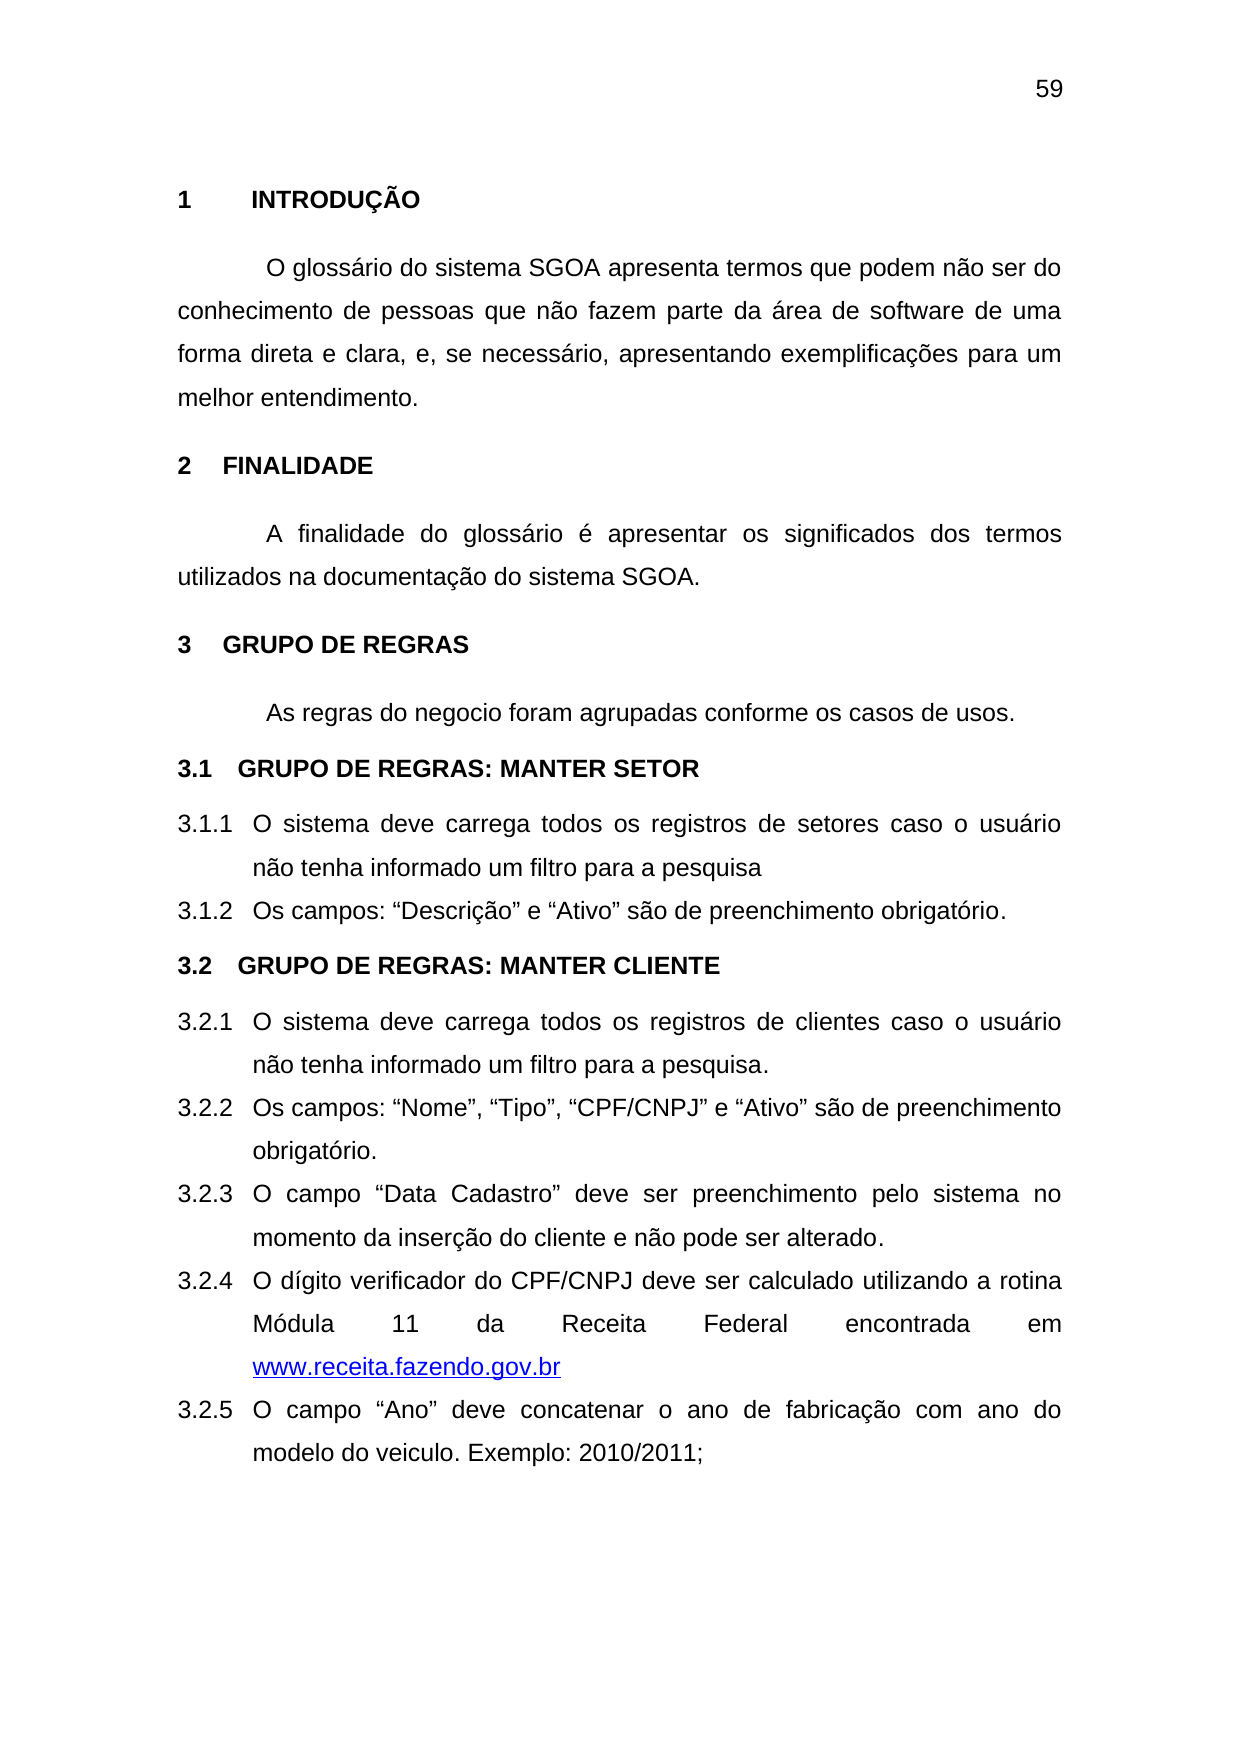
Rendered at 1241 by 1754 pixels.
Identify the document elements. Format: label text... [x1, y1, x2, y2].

text Grupo de Regras [177, 630, 1063, 659]
text Os campos: “Descrição” e “Ativo” são de preenchimento obrigatório. [177, 896, 1063, 924]
text O dígito verificador do CPF/CNPJ deve ser calculado utilizando a rotina Módula 11 da Receita Federal encontrada em www.receita.fazendo.gov.br [177, 1266, 1063, 1381]
text Grupo de Regras: Manter Setor [177, 754, 1063, 782]
text O sistema deve carrega todos os registros de setores caso o usuário não tenha informado um filtro para a pesquisa [177, 809, 1063, 881]
text As regras do negocio foram agrupadas conforme os casos de usos. [177, 698, 1063, 727]
text O sistema deve carrega todos os registros de clientes caso o usuário não tenha informado um filtro para a pesquisa. [177, 1007, 1063, 1079]
list Introdução [177, 185, 1063, 214]
text Grupo de Regras: Manter Cliente [177, 951, 1063, 980]
text Finalidade [177, 451, 1063, 479]
text A finalidade do glossário é apresentar os significados dos termos utilizados na documentação do sistema SGOA. [177, 519, 1063, 591]
text O glossário do sistema SGOA apresenta termos que podem não ser do conhecimento de pessoas que não fazem parte da área de software de uma forma direta e clara, e, se necessário, apresentando exemplificações para um melhor entendimento. [177, 253, 1063, 411]
text Os campos: “Nome”, “Tipo”, “CPF/CNPJ” e “Ativo” são de preenchimento obrigatório. [177, 1093, 1063, 1165]
text O campo “Ano” deve concatenar o ano de fabricação com ano do modelo do veiculo. Exemplo: 2010/2011; [177, 1395, 1063, 1467]
text O campo “Data Cadastro” deve ser preenchimento pelo sistema no momento da inserção do cliente e não pode ser alterado. [177, 1179, 1063, 1251]
